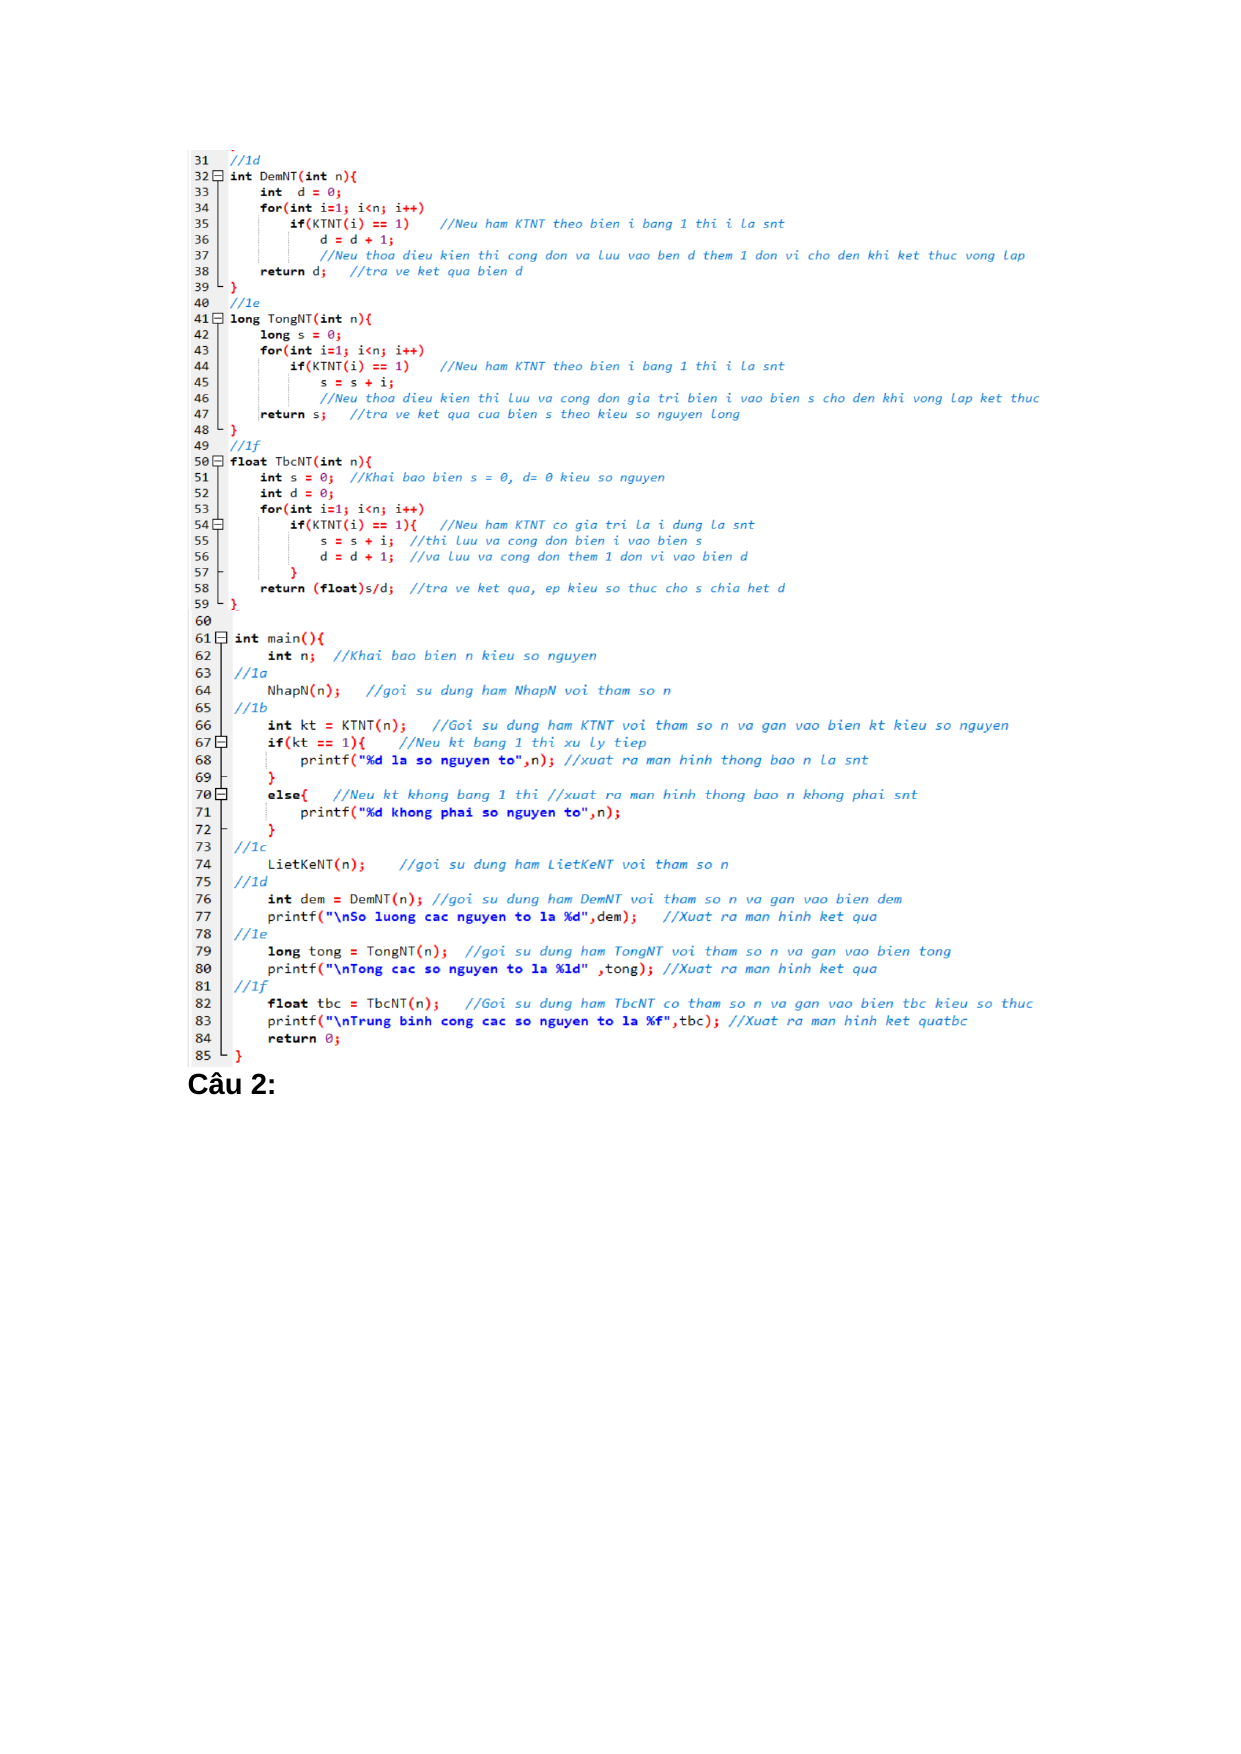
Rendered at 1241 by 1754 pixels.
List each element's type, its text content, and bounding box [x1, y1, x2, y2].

text Câu 2: [187, 1067, 1053, 1100]
picture [187, 150, 1053, 1067]
